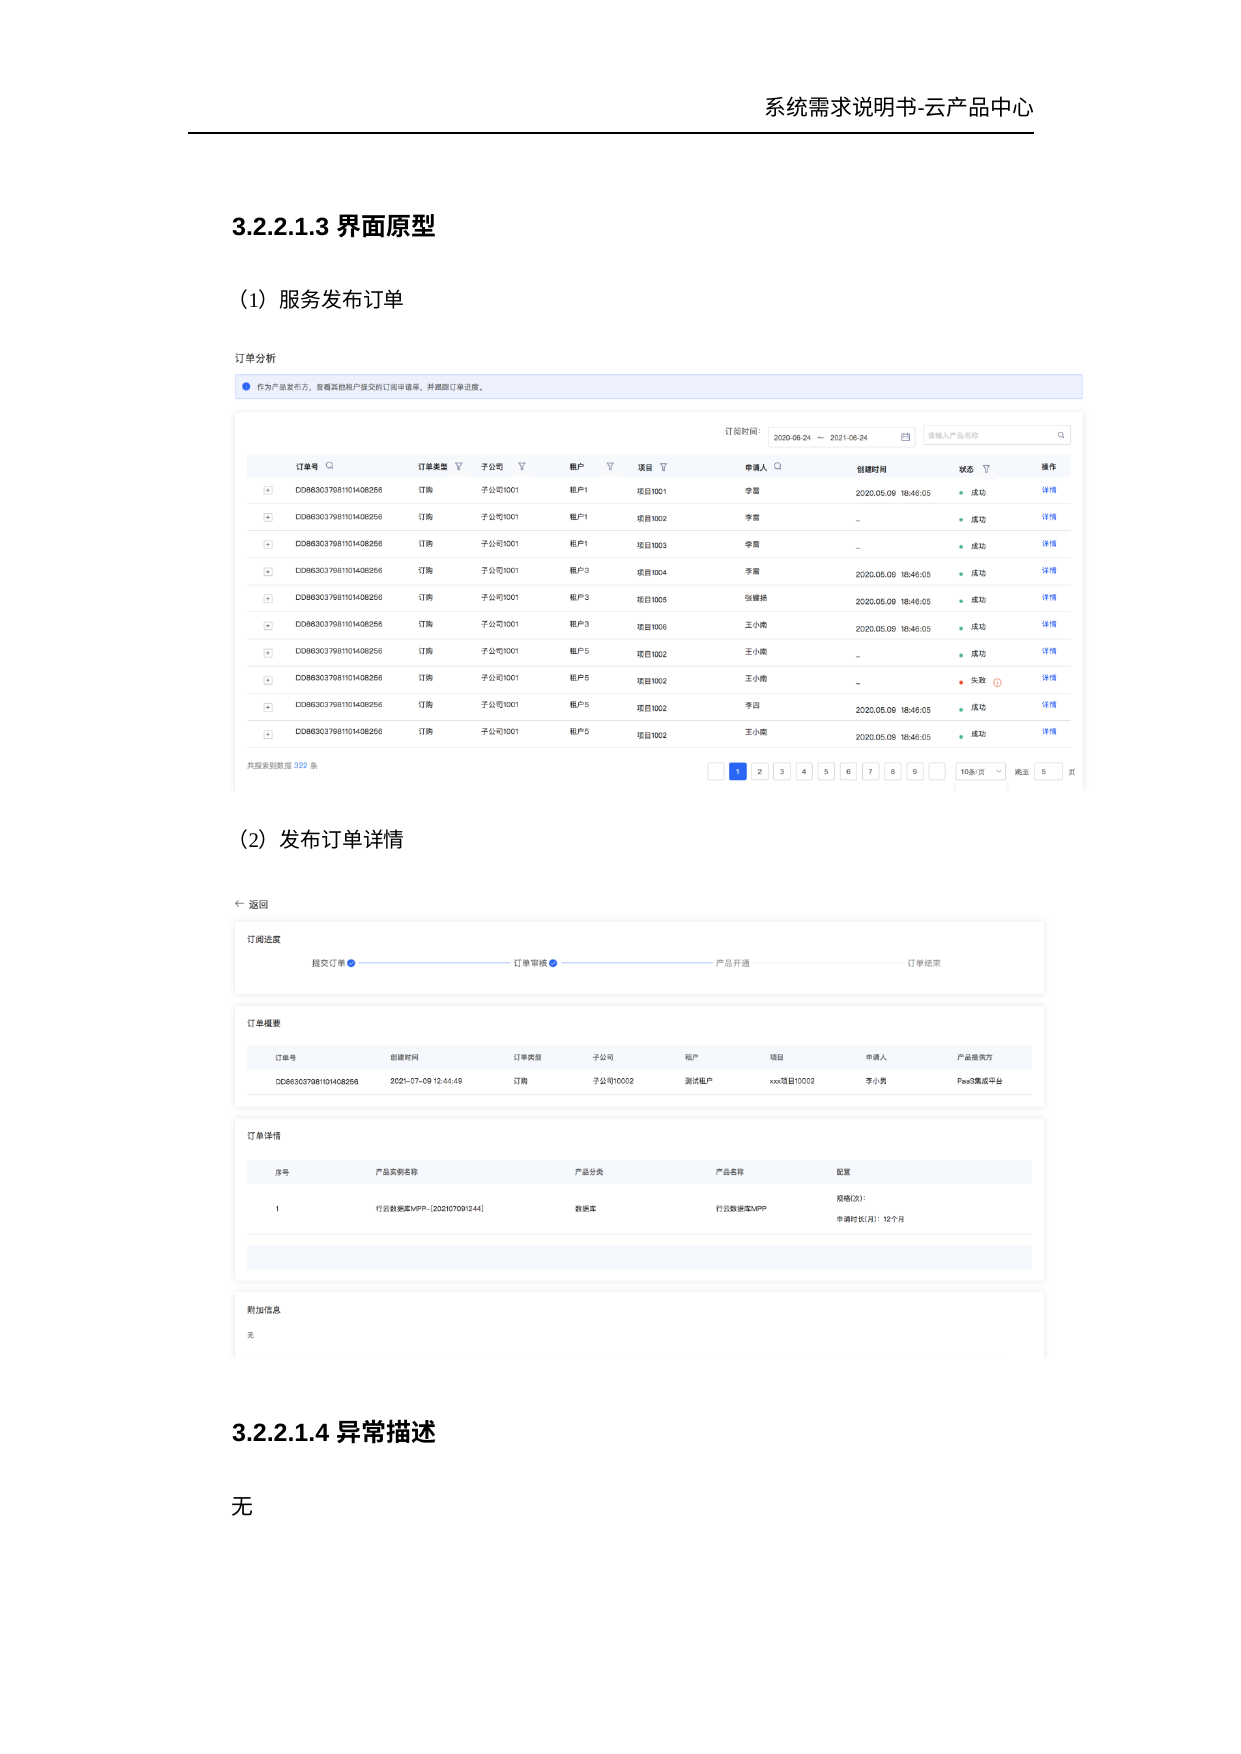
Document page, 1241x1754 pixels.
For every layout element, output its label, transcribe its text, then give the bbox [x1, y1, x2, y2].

subtitle 界面原型 [232, 192, 1053, 257]
subtitle 异常描述 [232, 1398, 1053, 1463]
text （2）发布订单详情 [187, 822, 1053, 854]
text （1）服务发布订单 [187, 282, 1053, 315]
list 无 [231, 1488, 1053, 1521]
picture [227, 349, 1093, 791]
picture [227, 892, 1093, 1359]
